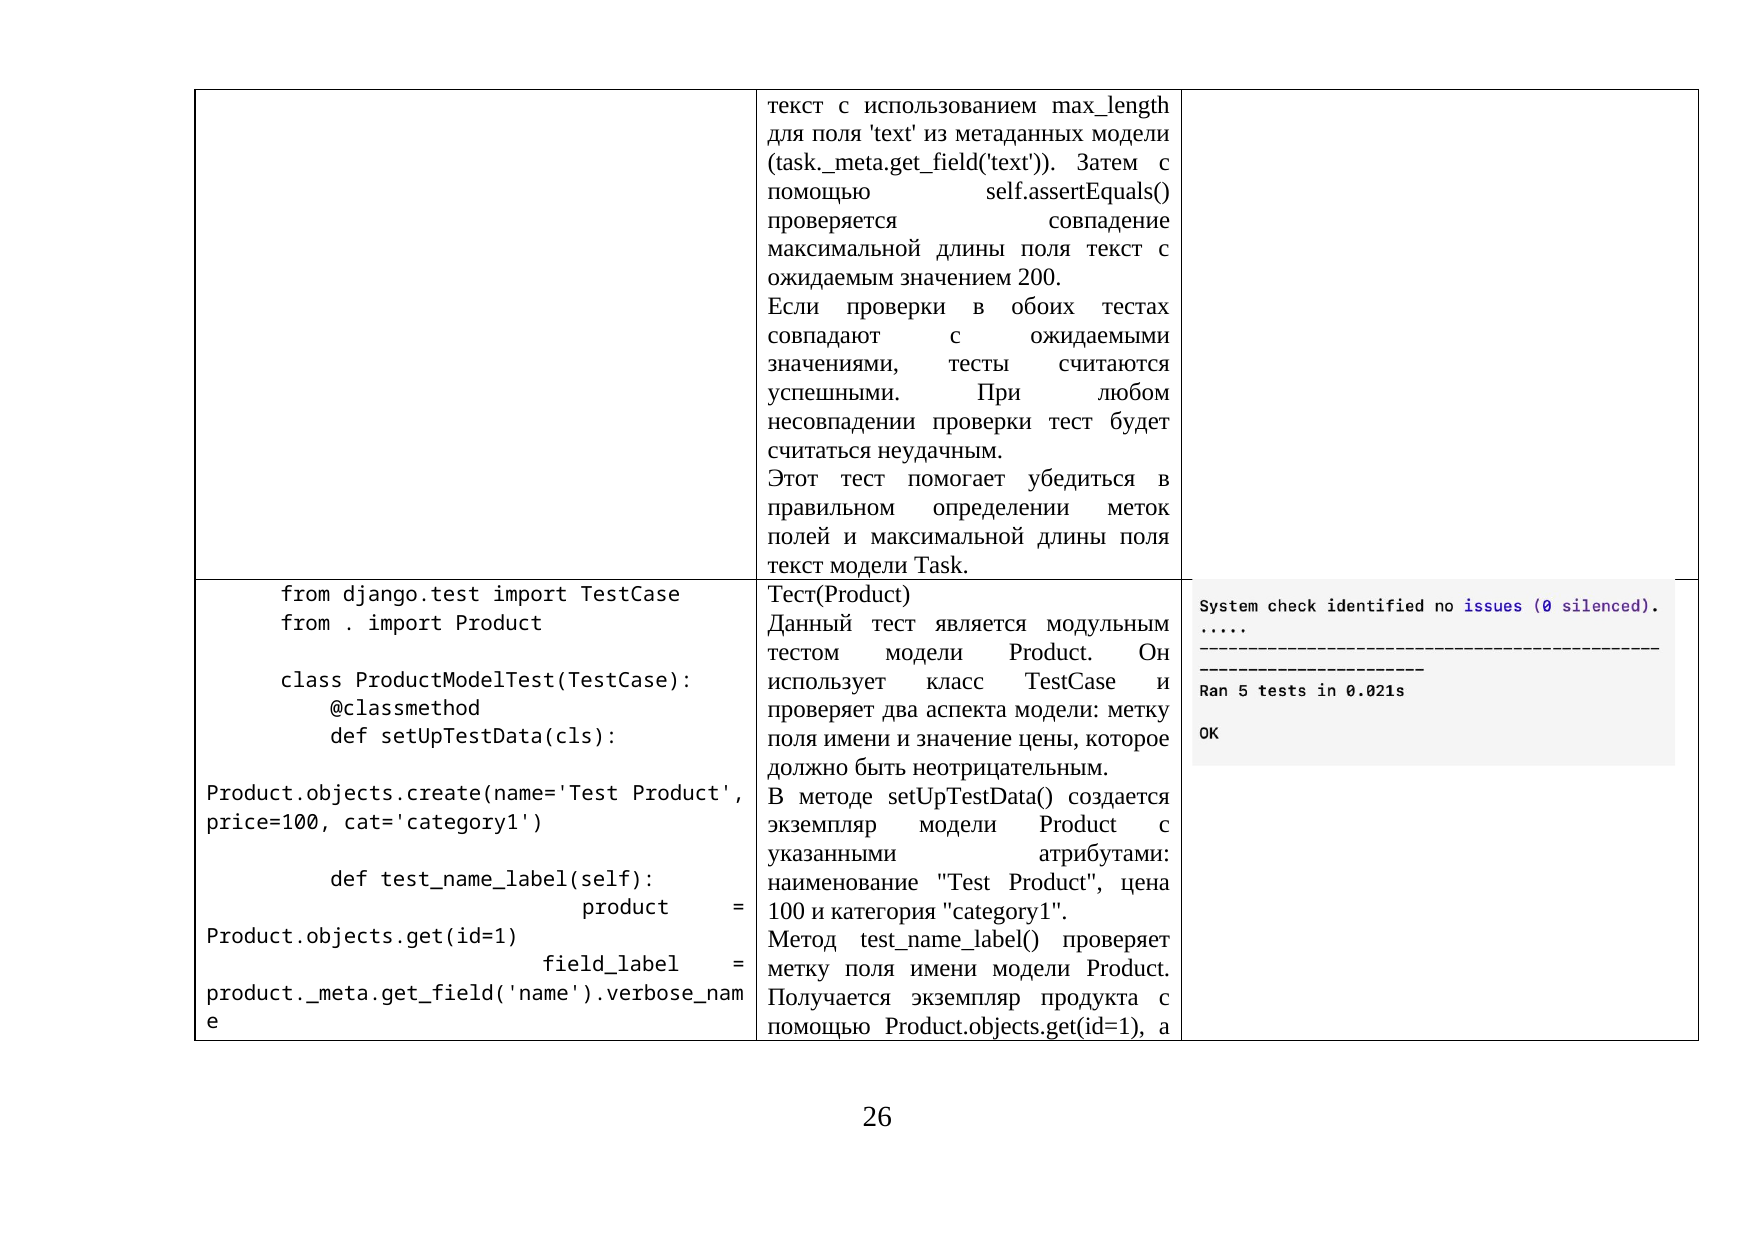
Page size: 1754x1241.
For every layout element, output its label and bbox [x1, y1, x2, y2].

table_cell [757, 580, 1181, 1039]
picture [1192, 579, 1676, 774]
table_cell [1182, 90, 1698, 578]
table_cell [196, 580, 756, 1039]
table_cell [196, 90, 756, 578]
table_cell [757, 90, 1181, 578]
table_cell [1182, 580, 1698, 1039]
